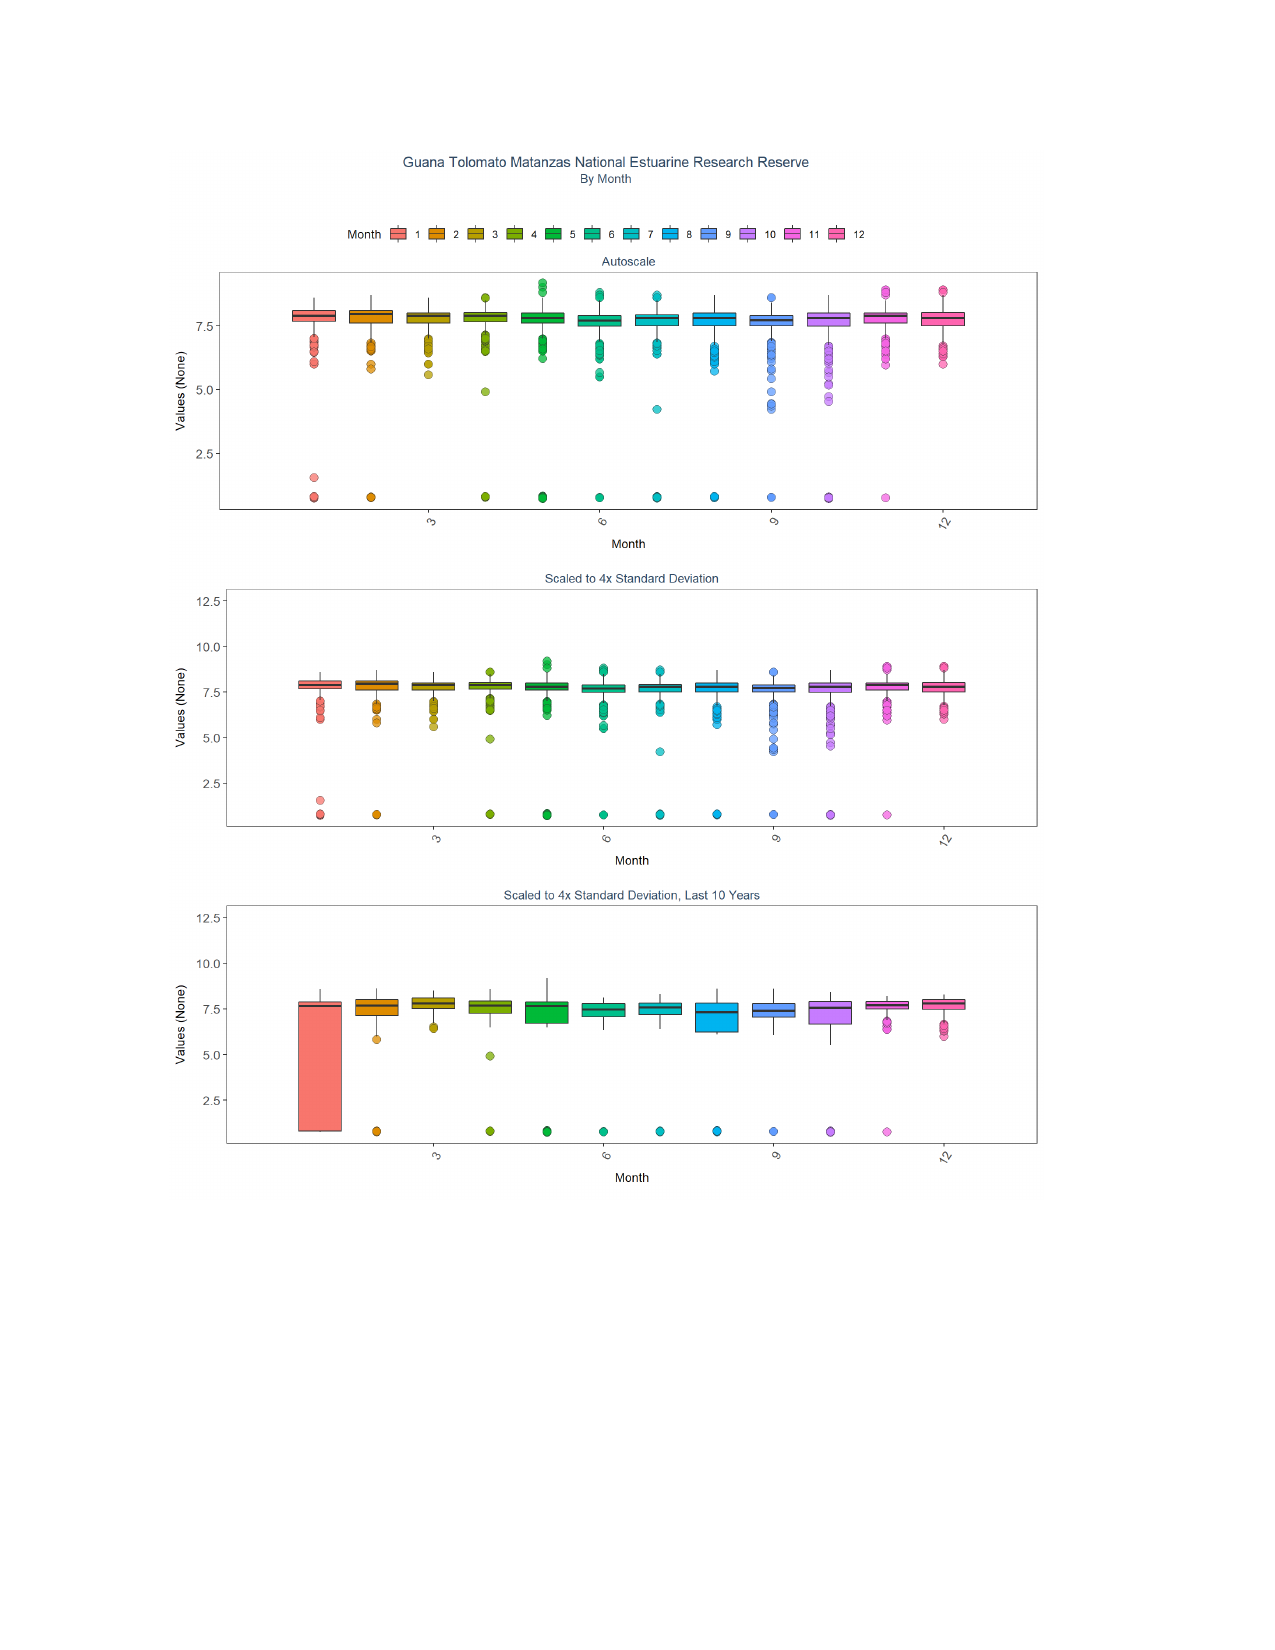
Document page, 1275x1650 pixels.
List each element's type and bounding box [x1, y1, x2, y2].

picture [168, 150, 1044, 1200]
